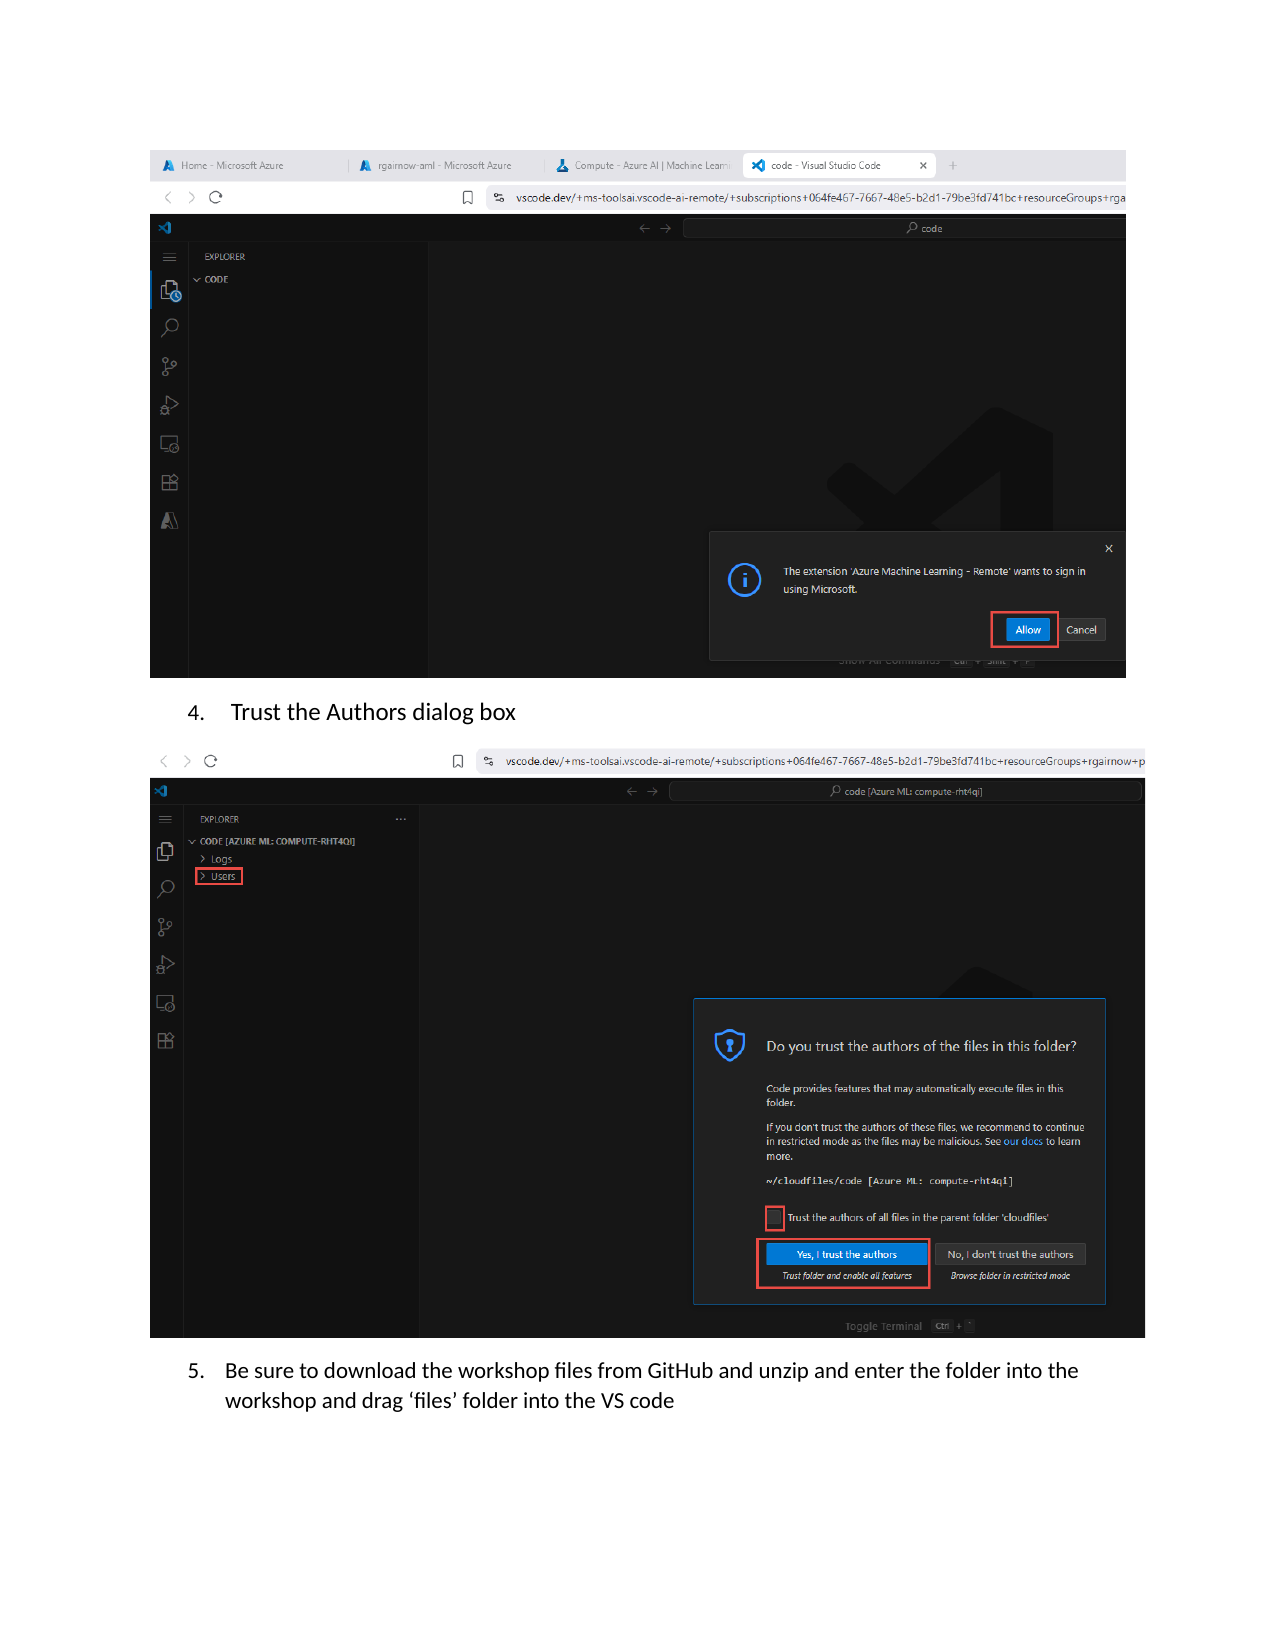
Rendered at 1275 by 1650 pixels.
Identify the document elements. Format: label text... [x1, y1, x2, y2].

list Trust the Authors dialog box [187, 696, 1125, 727]
picture [150, 150, 1126, 678]
list Be sure to download the workshop files from GitHub and unzip and enter the folder into the workshop and drag ‘files’ folder into the VS code [187, 1356, 1125, 1414]
picture [150, 746, 1146, 1338]
